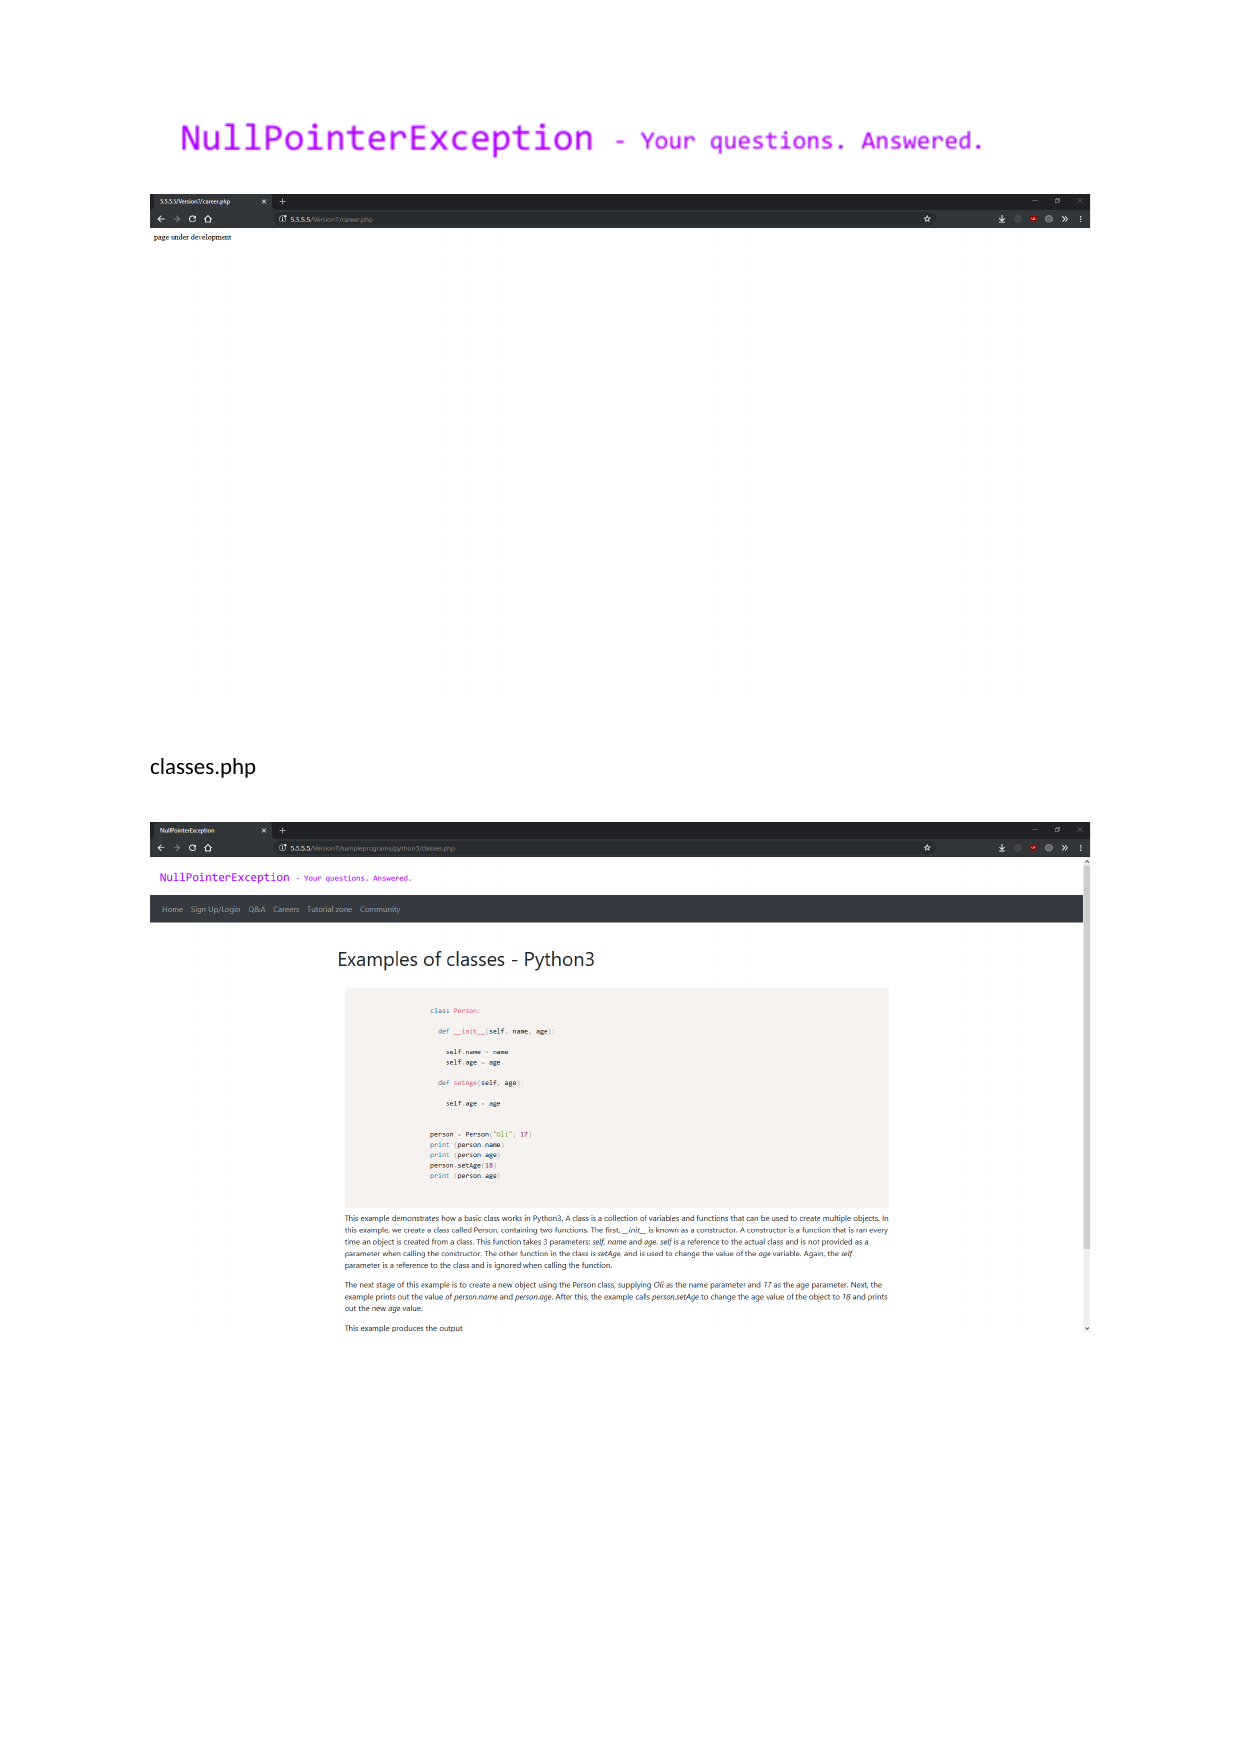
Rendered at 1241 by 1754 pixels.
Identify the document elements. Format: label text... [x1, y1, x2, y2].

text classes.php [150, 752, 1090, 780]
picture [150, 73, 1091, 704]
picture [150, 822, 1091, 1332]
